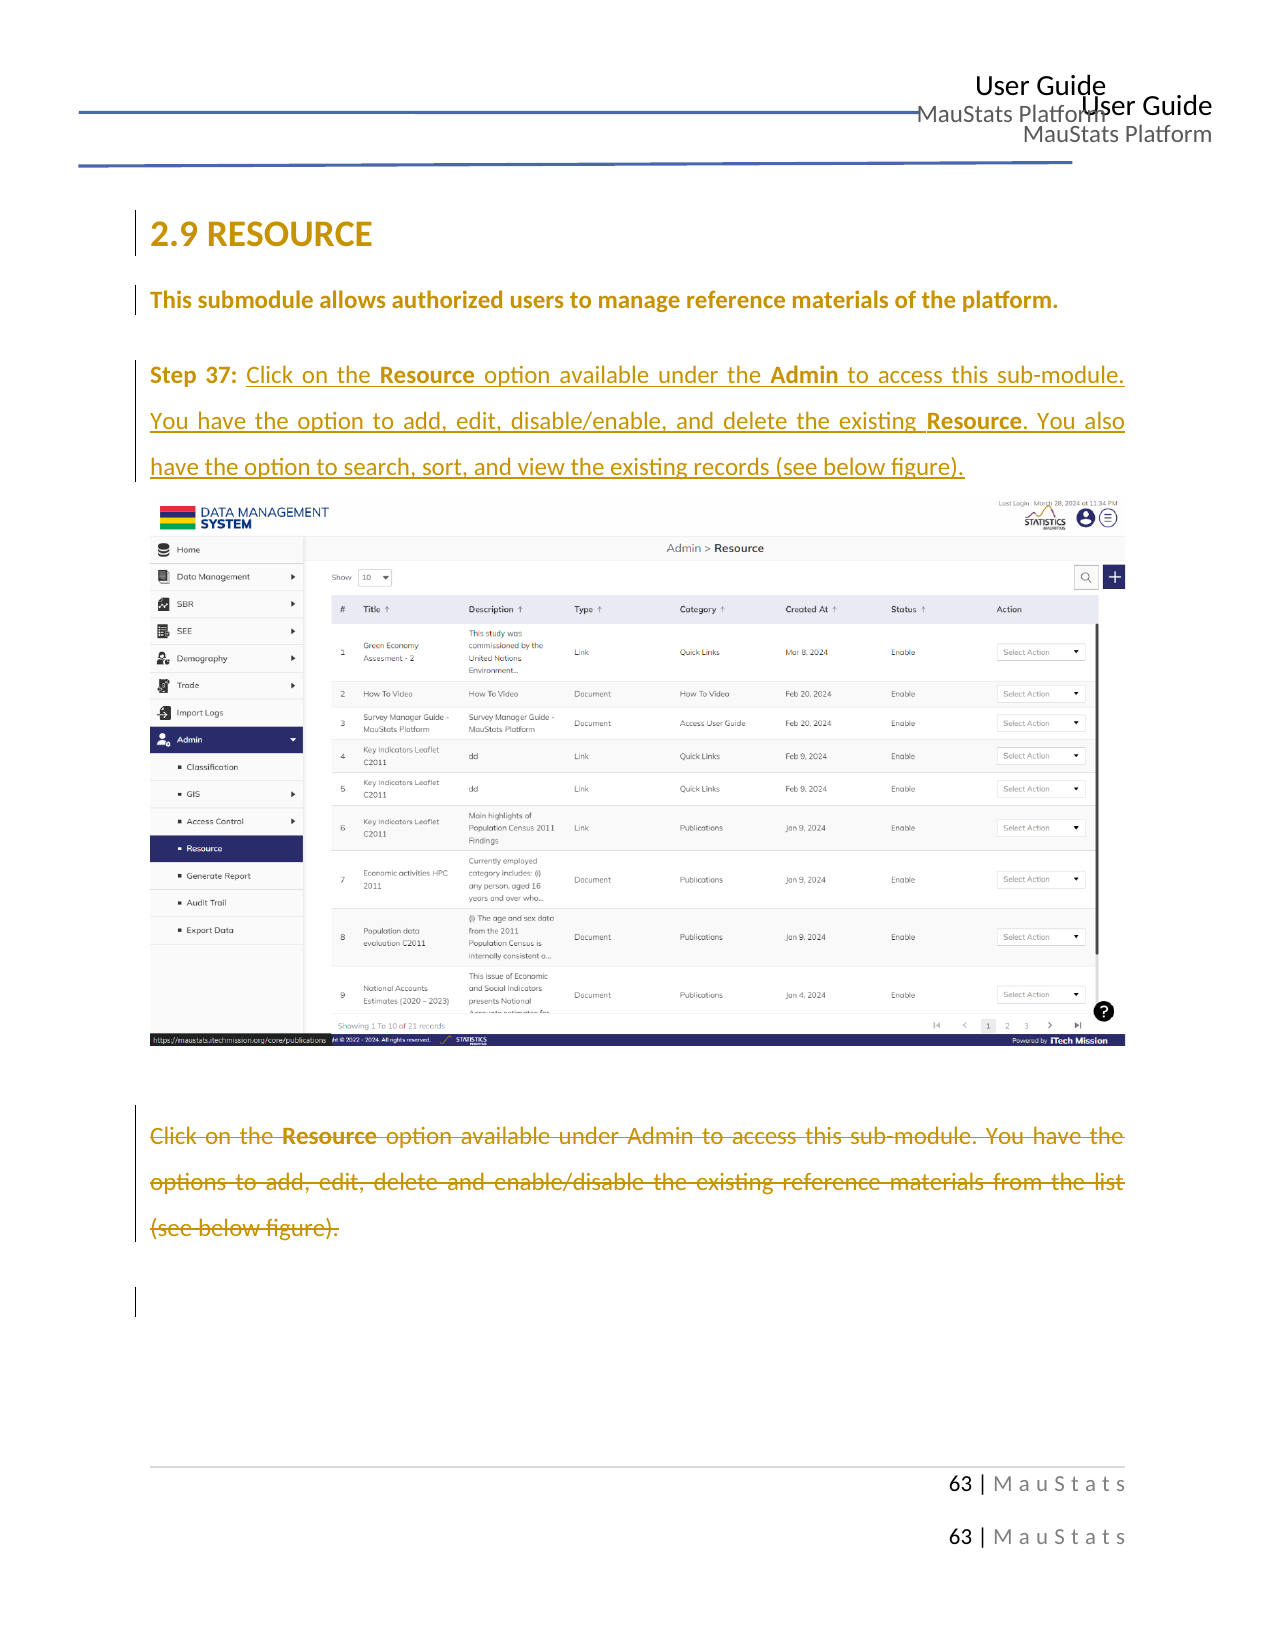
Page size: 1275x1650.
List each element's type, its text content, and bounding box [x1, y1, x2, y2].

text This submodule allows authorized users to manage reference materials of the platform. [150, 285, 1125, 315]
picture [150, 498, 1125, 1046]
text Step 37: [150, 432, 1125, 482]
text Step 37: [150, 359, 1125, 431]
subtitle 2.9 RESOURCE [150, 210, 1125, 256]
